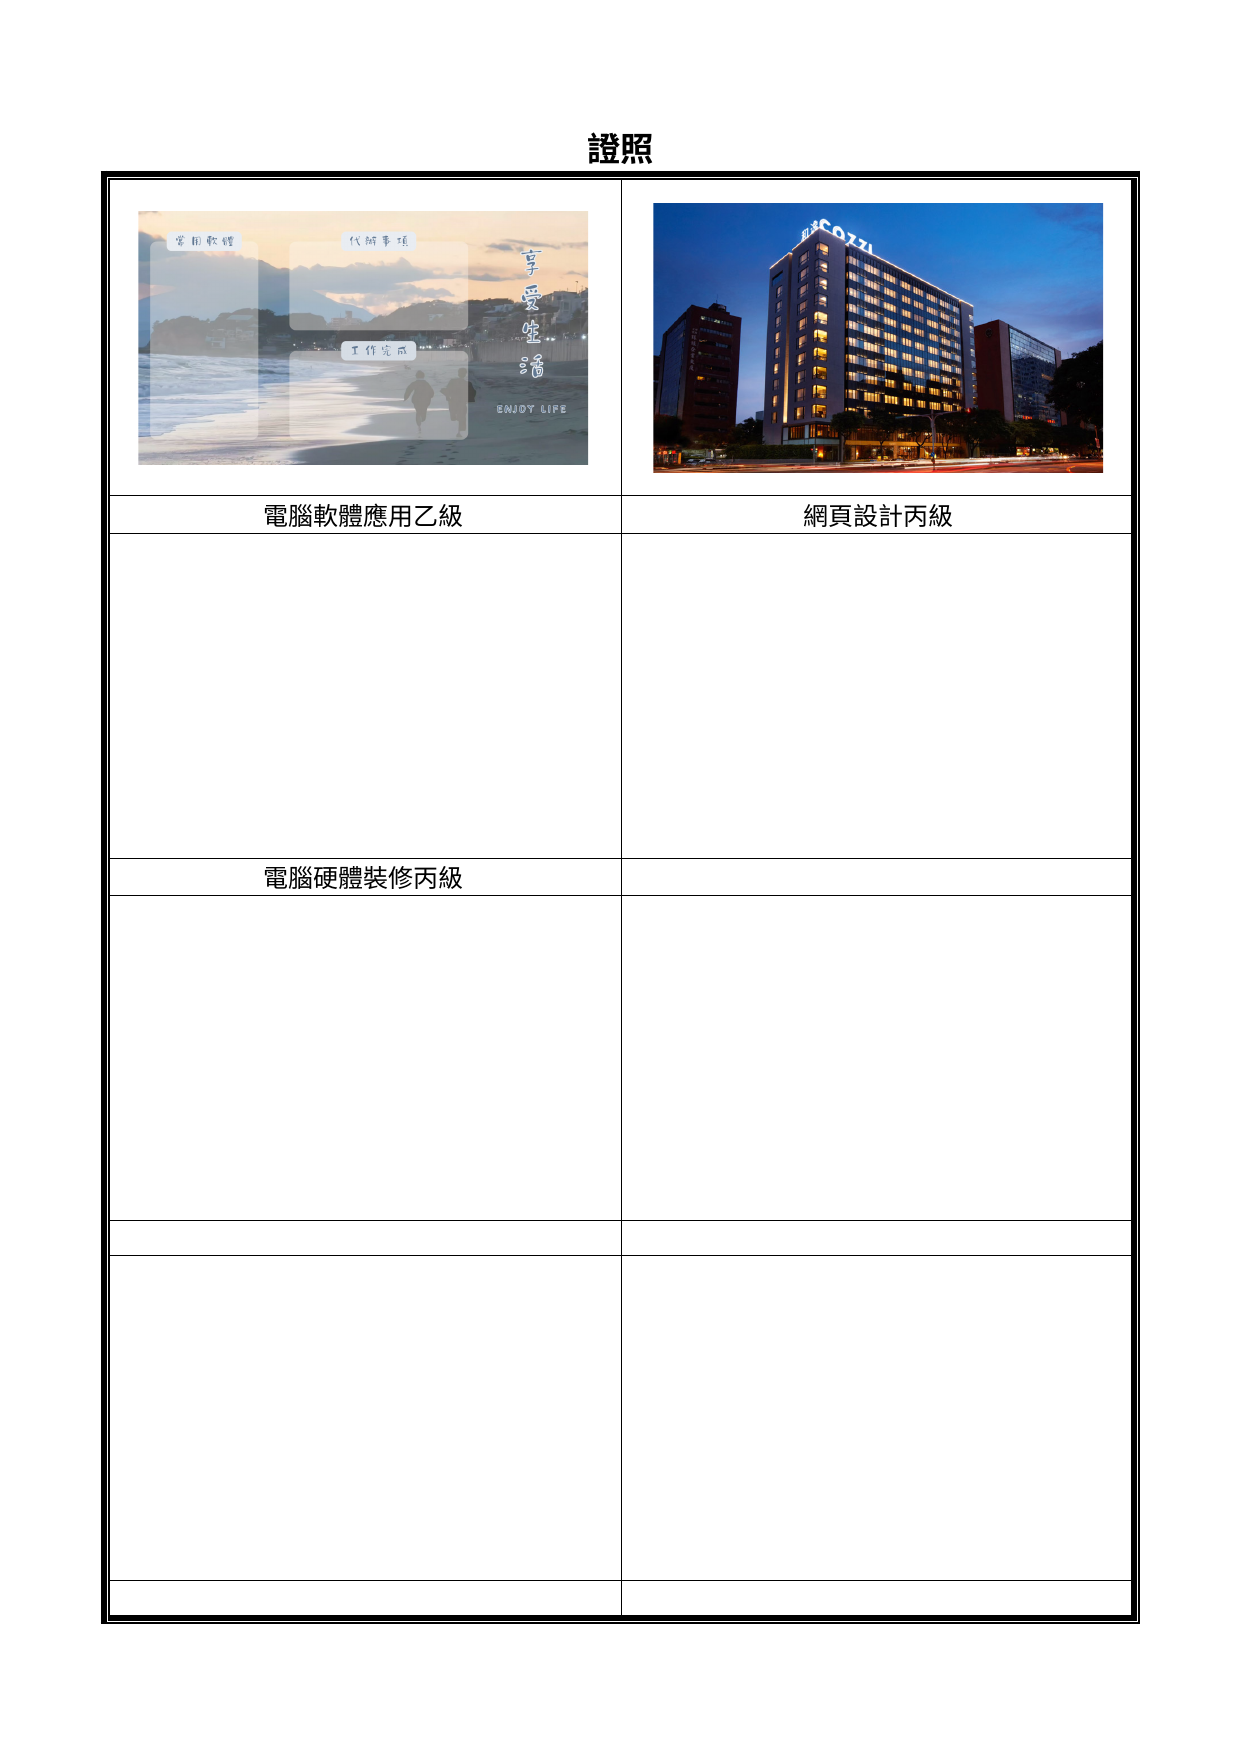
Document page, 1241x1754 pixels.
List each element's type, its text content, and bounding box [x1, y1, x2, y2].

table_cell [622, 1581, 1131, 1614]
table_cell [110, 1581, 621, 1614]
table_cell [622, 1221, 1131, 1255]
text 證照 [100, 122, 1140, 171]
table_cell [622, 896, 1131, 1219]
picture [138, 211, 589, 465]
table_cell [110, 896, 621, 1219]
table_cell 網頁設計丙級 [622, 496, 1131, 533]
table_cell 電腦軟體應用乙級 [110, 496, 621, 533]
table_header [622, 180, 1131, 495]
table_cell 電腦硬體裝修丙級 [110, 859, 621, 895]
picture [653, 203, 1104, 473]
table_cell [110, 1256, 621, 1579]
table_cell [622, 1256, 1131, 1579]
table_cell [110, 534, 621, 857]
table_cell [622, 859, 1131, 895]
table_cell [110, 1221, 621, 1255]
table_cell [622, 534, 1131, 857]
table_header [110, 180, 621, 495]
